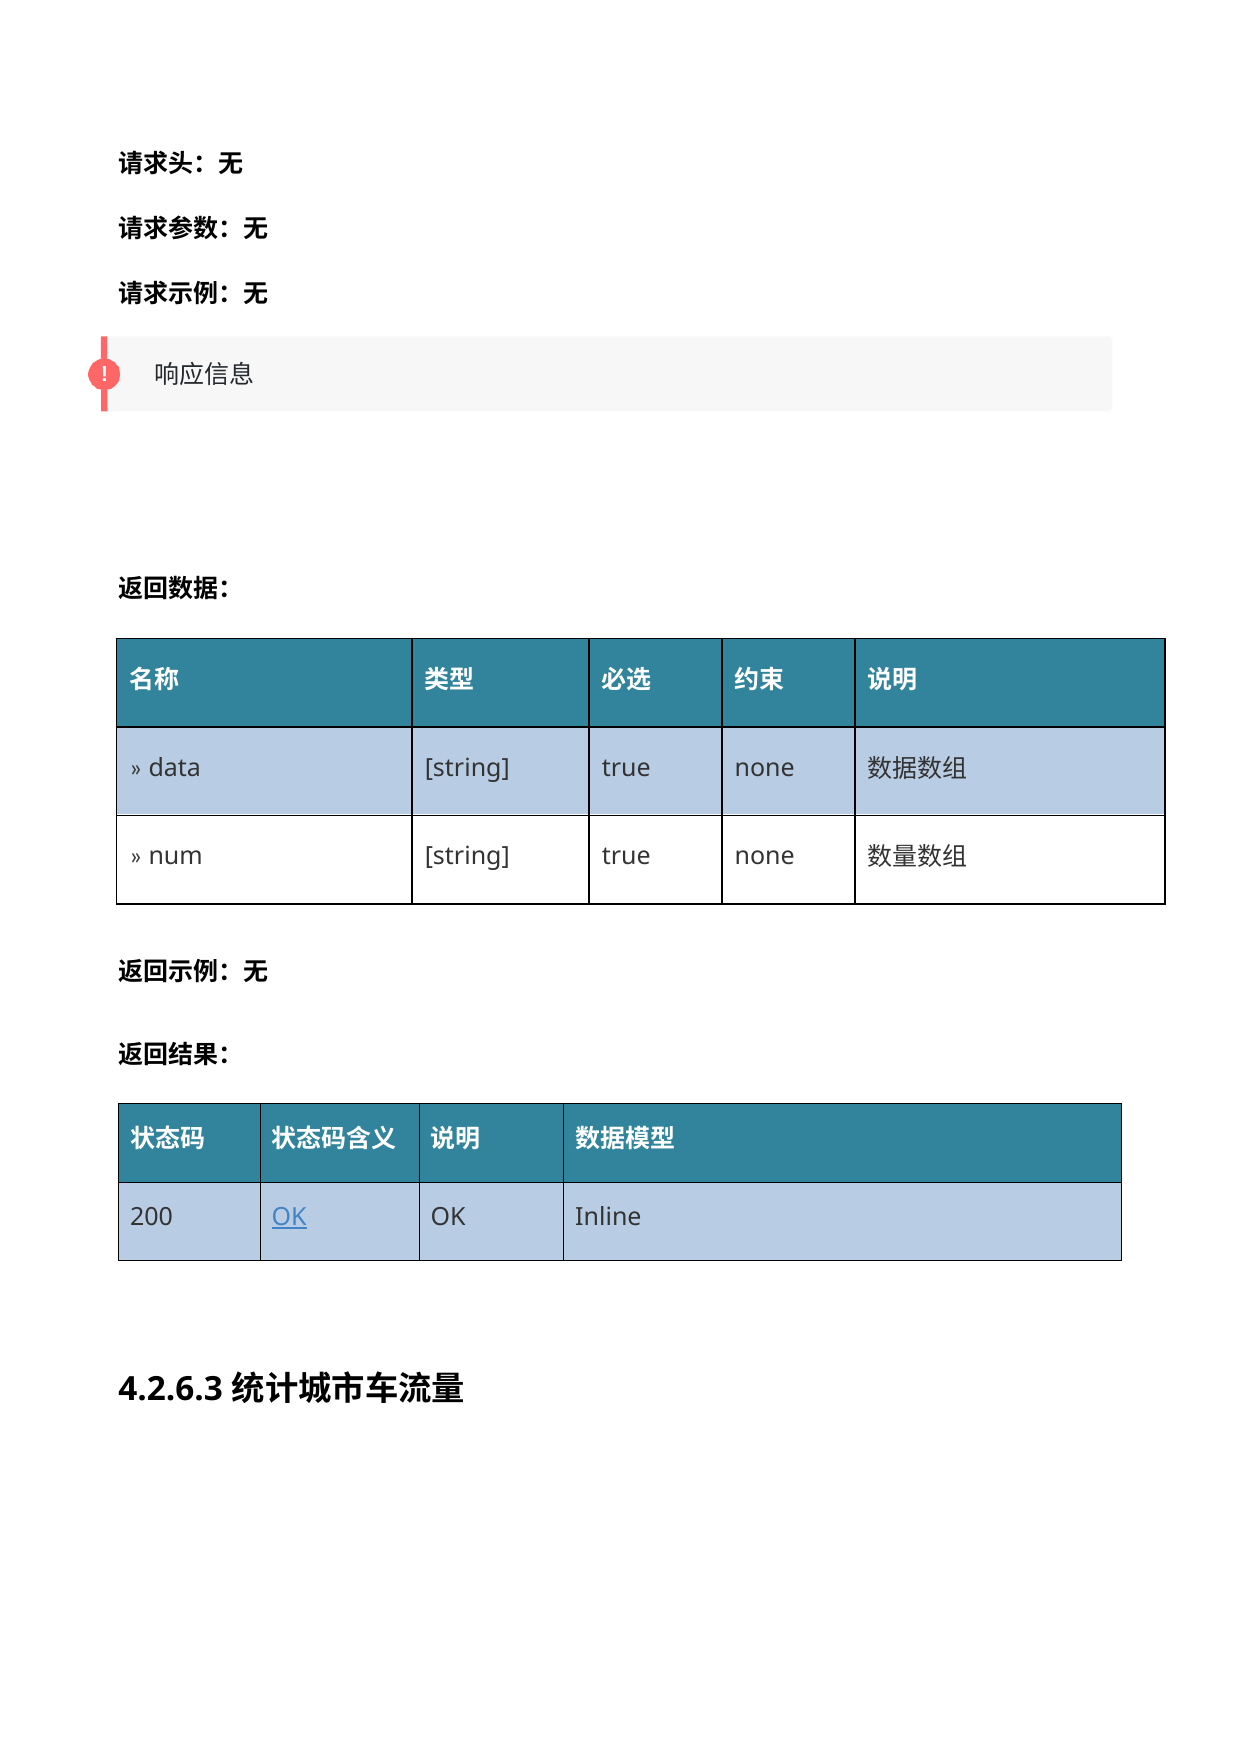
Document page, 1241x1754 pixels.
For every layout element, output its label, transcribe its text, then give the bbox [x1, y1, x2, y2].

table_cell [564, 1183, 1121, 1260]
picture [88, 358, 120, 390]
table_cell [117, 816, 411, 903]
text 返回结果： [118, 1020, 1122, 1085]
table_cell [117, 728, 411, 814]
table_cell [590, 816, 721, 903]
subtitle 4.2.6.3 统计城市车流量 [118, 1353, 1122, 1418]
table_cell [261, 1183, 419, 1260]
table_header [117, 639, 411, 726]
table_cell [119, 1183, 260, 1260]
text 请求参数：无 [118, 194, 1122, 259]
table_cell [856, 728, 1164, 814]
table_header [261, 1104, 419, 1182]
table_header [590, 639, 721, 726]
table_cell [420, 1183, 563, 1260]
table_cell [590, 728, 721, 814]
text 请求头：无 [118, 129, 1122, 194]
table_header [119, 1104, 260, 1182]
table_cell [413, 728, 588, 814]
text 返回示例：无 [118, 937, 1122, 1002]
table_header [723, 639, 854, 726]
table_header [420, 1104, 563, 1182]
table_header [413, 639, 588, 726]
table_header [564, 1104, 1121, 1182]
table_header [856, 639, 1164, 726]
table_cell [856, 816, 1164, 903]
text 返回数据： [118, 554, 1122, 619]
text 请求示例：无 [118, 259, 1122, 324]
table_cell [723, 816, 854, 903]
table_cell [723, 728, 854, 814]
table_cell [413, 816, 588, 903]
